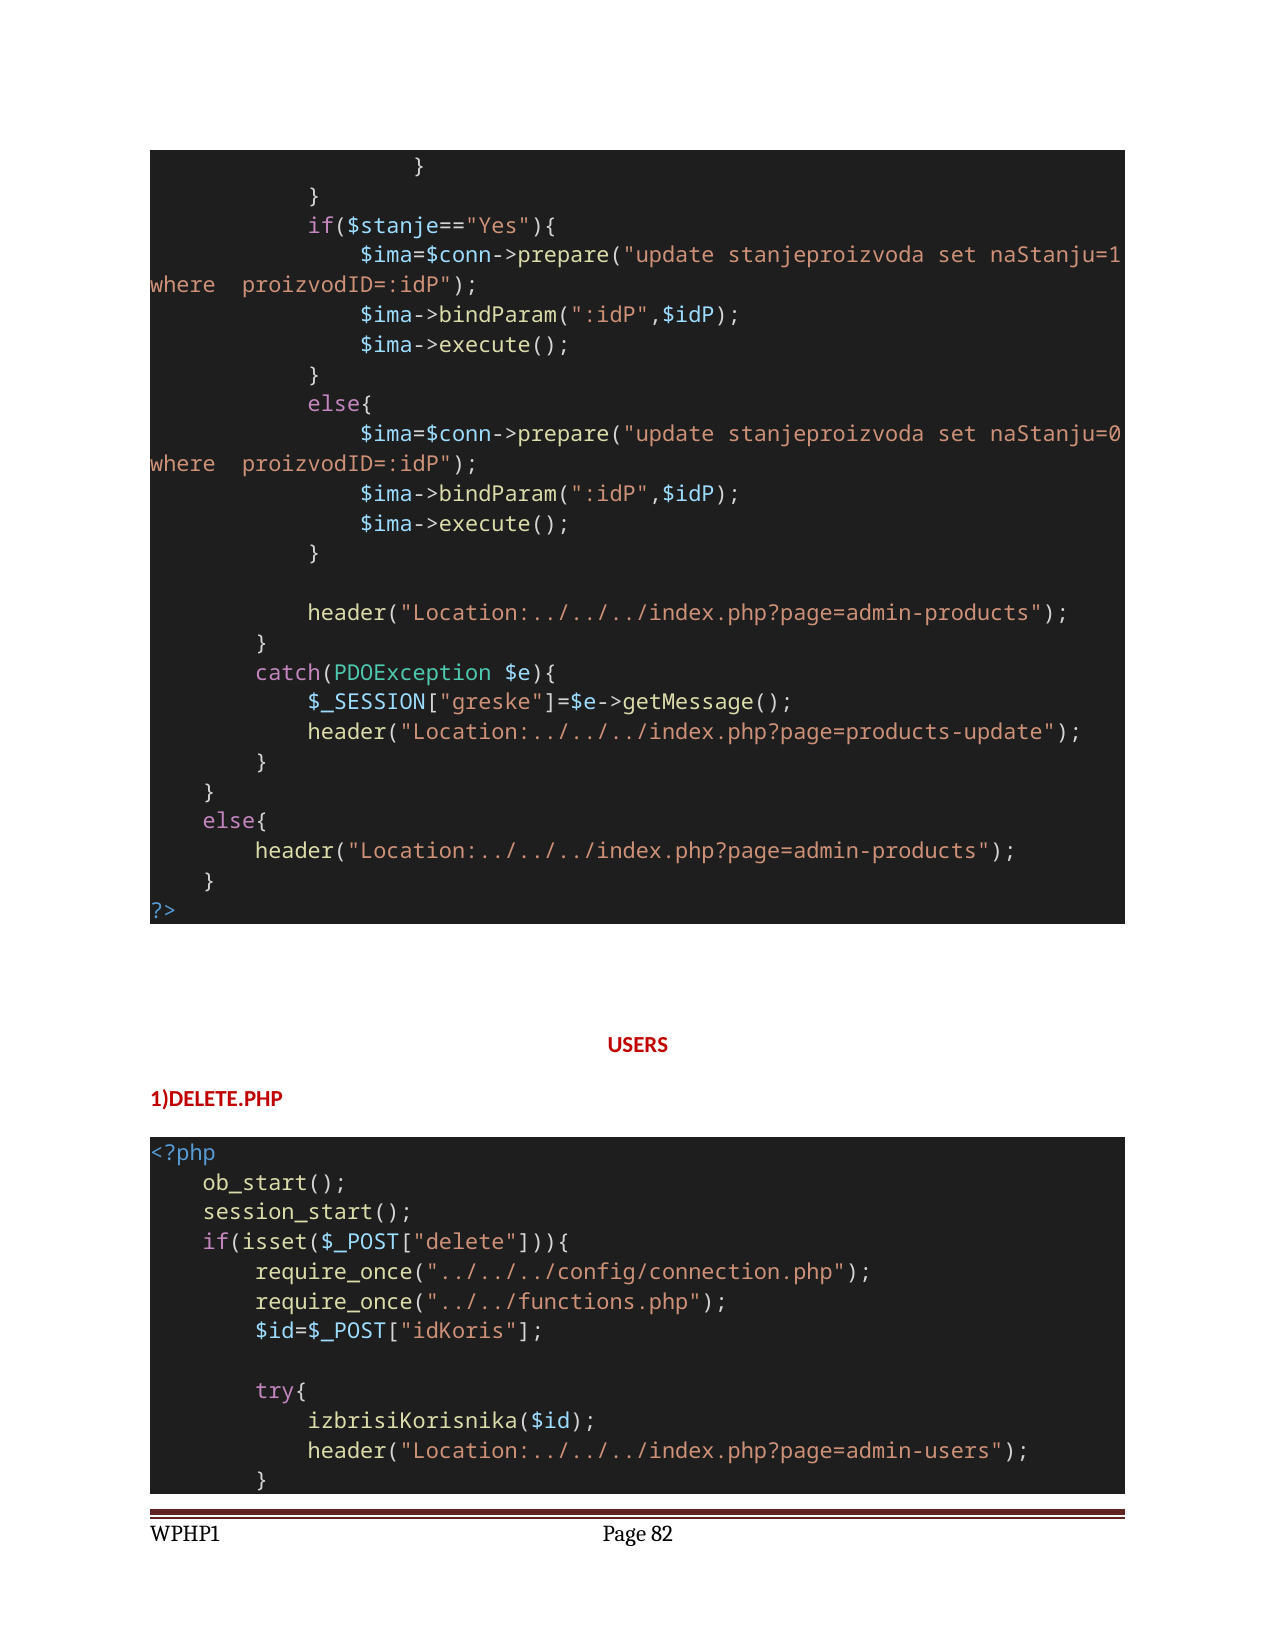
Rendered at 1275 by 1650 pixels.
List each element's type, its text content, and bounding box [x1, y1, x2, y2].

text $ima->execute(); [150, 507, 1125, 537]
text header("Location:../../../index.php?page=admin-products"); [150, 597, 1125, 627]
text session_start(); [150, 1196, 1125, 1226]
text catch(PDOException $e){ [150, 656, 1125, 686]
text $ima->execute(); [150, 329, 1125, 358]
text else{ [150, 805, 1125, 835]
text } [150, 180, 1125, 209]
text header("Location:../../../index.php?page=products-update"); [150, 716, 1125, 746]
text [150, 1434, 1125, 1464]
text ?> [150, 895, 1125, 924]
text require_once("../../../config/connection.php"); [150, 1256, 1125, 1286]
text USERS [150, 1031, 1125, 1059]
text } [150, 150, 1125, 180]
text } [150, 865, 1125, 895]
text } [150, 776, 1125, 805]
text $_SESSION["greske"]=$e->getMessage(); [150, 686, 1125, 716]
text try{ [150, 1375, 1125, 1405]
text $ima=$conn->prepare("update stanjeproizvoda set naStanju=1 where proizvodID=:idP"); [150, 239, 1125, 299]
text $ima->bindParam(":idP",$idP); [150, 478, 1125, 507]
text if(isset($_POST["delete"])){ [150, 1226, 1125, 1256]
text header("Location:../../../index.php?page=admin-products"); [150, 835, 1125, 865]
text $ima->bindParam(":idP",$idP); [150, 299, 1125, 329]
text ob_start(); [150, 1166, 1125, 1196]
text require_once("../../functions.php"); [150, 1286, 1125, 1315]
text <?php [150, 1137, 1125, 1166]
text } [150, 746, 1125, 776]
text $id=$_POST["idKoris"]; [150, 1315, 1125, 1345]
text $ima=$conn->prepare("update stanjeproizvoda set naStanju=0 where proizvodID=:idP"); [150, 418, 1125, 478]
text if($stanje=="Yes"){ [150, 209, 1125, 239]
text } [150, 627, 1125, 656]
text else{ [150, 388, 1125, 418]
text } [150, 537, 1125, 567]
text izbrisiKorisnika($id); [150, 1405, 1125, 1434]
text 1)DELETE.PHP [150, 1084, 1125, 1112]
text } [150, 358, 1125, 388]
text } [150, 1464, 1125, 1494]
